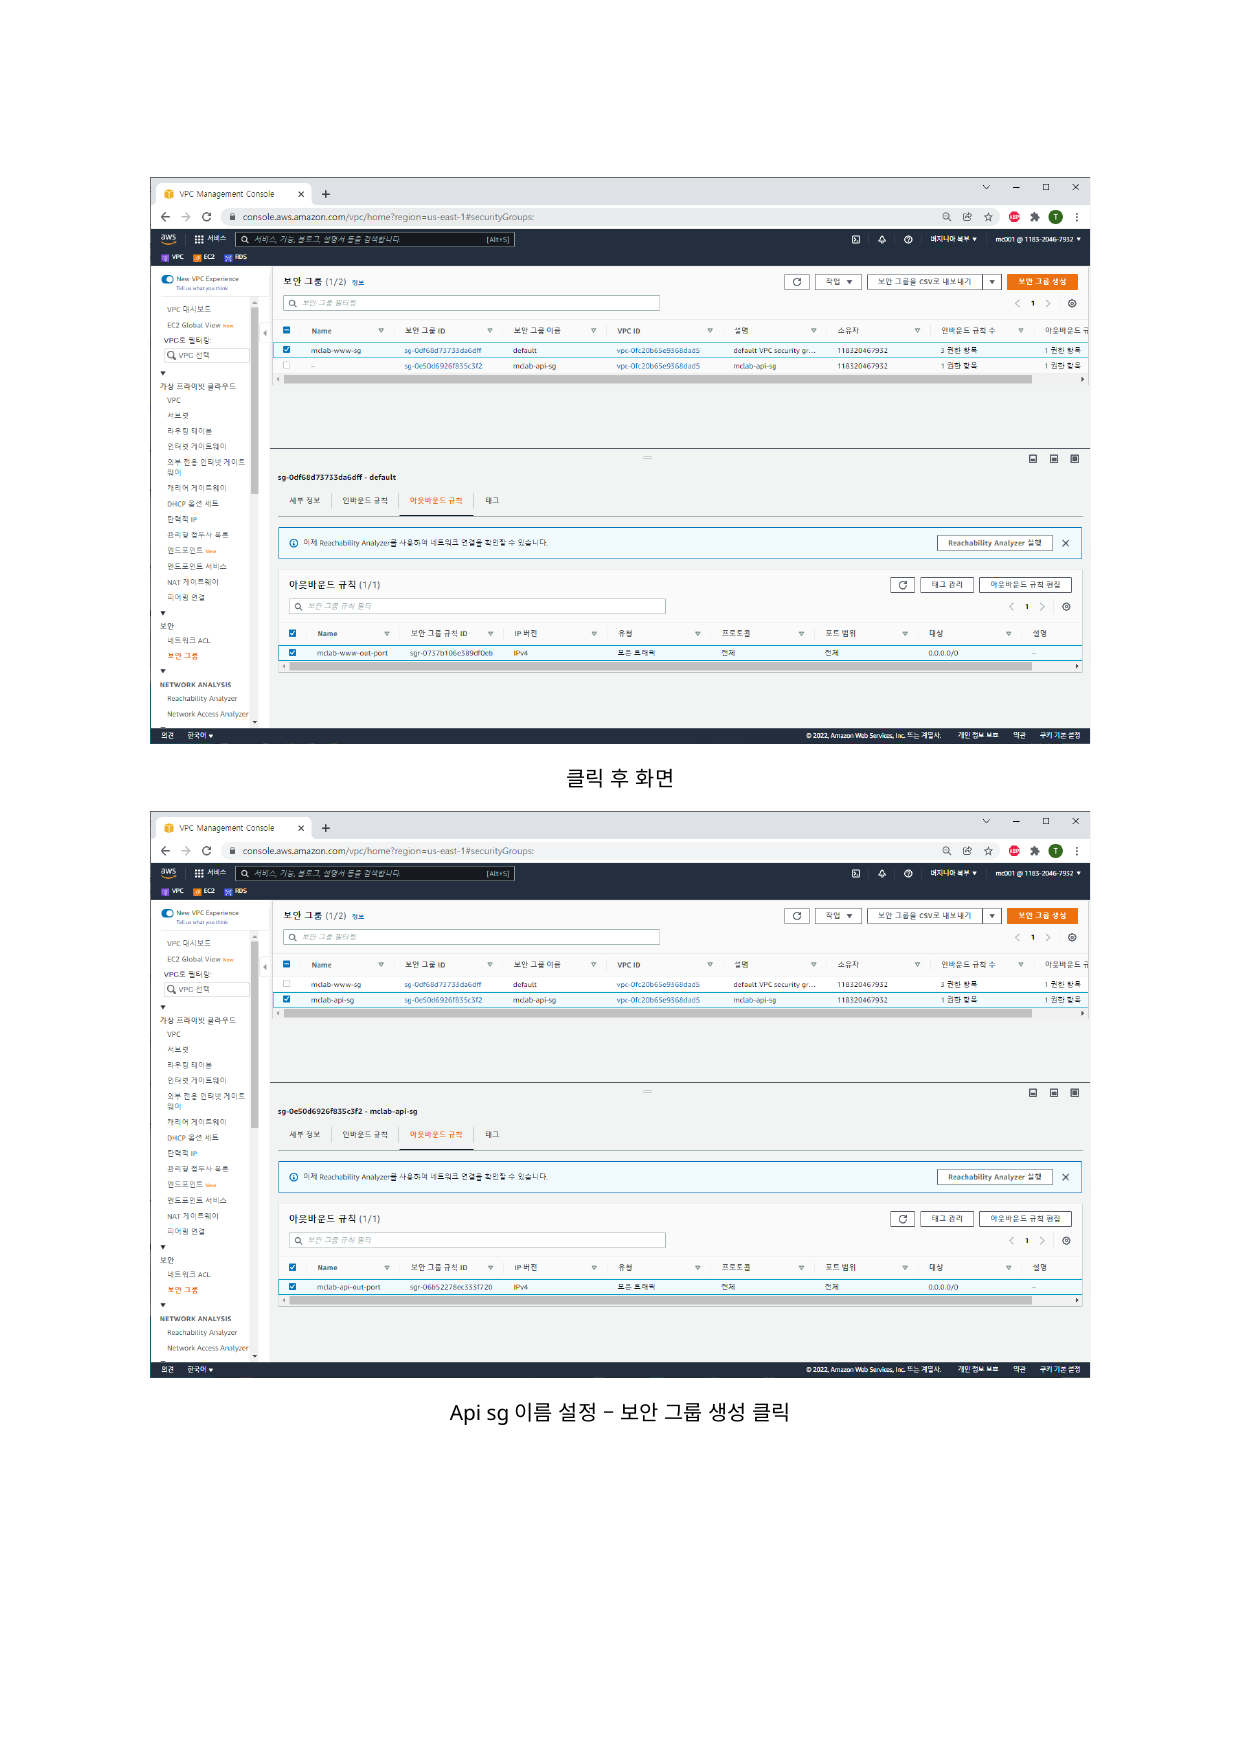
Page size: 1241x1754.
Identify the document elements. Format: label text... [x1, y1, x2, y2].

text Api sg 이름 설정 – 보안 그룹 생성 클릭 [150, 1396, 1090, 1427]
text 클릭 후 화면 [150, 762, 1090, 792]
picture [150, 811, 1091, 1378]
picture [150, 177, 1091, 744]
